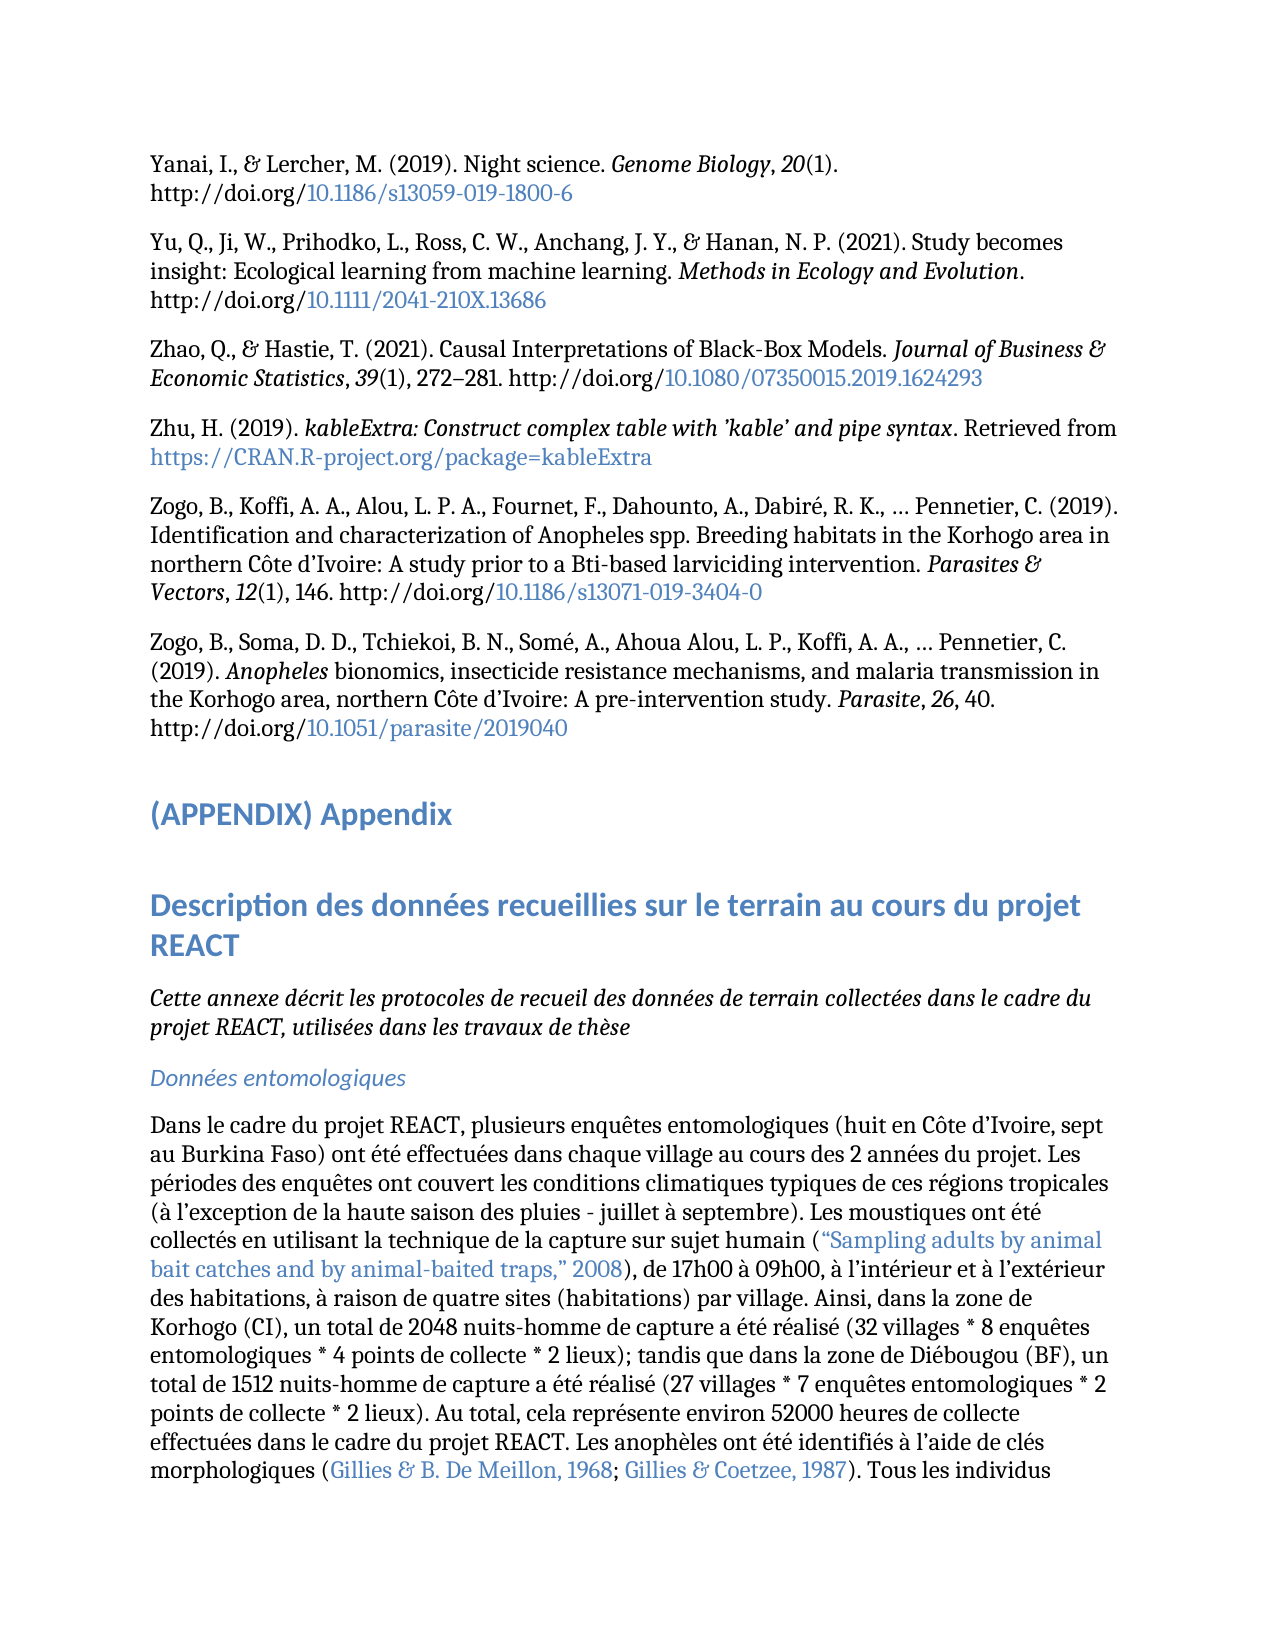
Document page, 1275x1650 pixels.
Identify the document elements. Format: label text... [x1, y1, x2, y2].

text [150, 1111, 1125, 1485]
text Cette annexe décrit les protocoles de recueil des données de terrain collectées dans le cadre du projet REACT, utilisées dans les travaux de thèse [150, 984, 1125, 1041]
text Zhu, H. (2019). kableExtra: Construct complex table with ’kable’ and pipe syntax. Retrieved from https://CRAN.R-project.org/package=kableExtra [150, 414, 1125, 471]
subtitle (APPENDIX) Appendix [150, 793, 1125, 834]
text Zogo, B., Koffi, A. A., Alou, L. P. A., Fournet, F., Dahounto, A., Dabiré, R. K., … Pennetier, C. (2019). Identification and characterization of Anopheles spp. Breeding habitats in the Korhogo area in northern Côte d’Ivoire: A study prior to a Bti-based larviciding intervention. Parasites & Vectors, 12(1), 146. http://doi.org/10.1186/s13071-019-3404-0 [150, 492, 1125, 607]
subtitle Données entomologiques [150, 1062, 1125, 1093]
text Zogo, B., Soma, D. D., Tchiekoi, B. N., Somé, A., Ahoua Alou, L. P., Koffi, A. A., … Pennetier, C. (2019). Anopheles bionomics, insecticide resistance mechanisms, and malaria transmission in the Korhogo area, northern Côte d’Ivoire: A pre-intervention study. Parasite, 26, 40. http://doi.org/10.1051/parasite/2019040 [150, 628, 1125, 743]
text Yanai, I., & Lercher, M. (2019). Night science. Genome Biology, 20(1). http://doi.org/10.1186/s13059-019-1800-6 [150, 150, 1125, 207]
text Zhao, Q., & Hastie, T. (2021). Causal Interpretations of Black-Box Models. Journal of Business & Economic Statistics, 39(1), 272–281. http://doi.org/10.1080/07350015.2019.1624293 [150, 335, 1125, 393]
text Yu, Q., Ji, W., Prihodko, L., Ross, C. W., Anchang, J. Y., & Hanan, N. P. (2021). Study becomes insight: Ecological learning from machine learning. Methods in Ecology and Evolution. http://doi.org/10.1111/2041-210X.13686 [150, 228, 1125, 314]
subtitle Description des données recueillies sur le terrain au cours du projet REACT [150, 884, 1125, 965]
